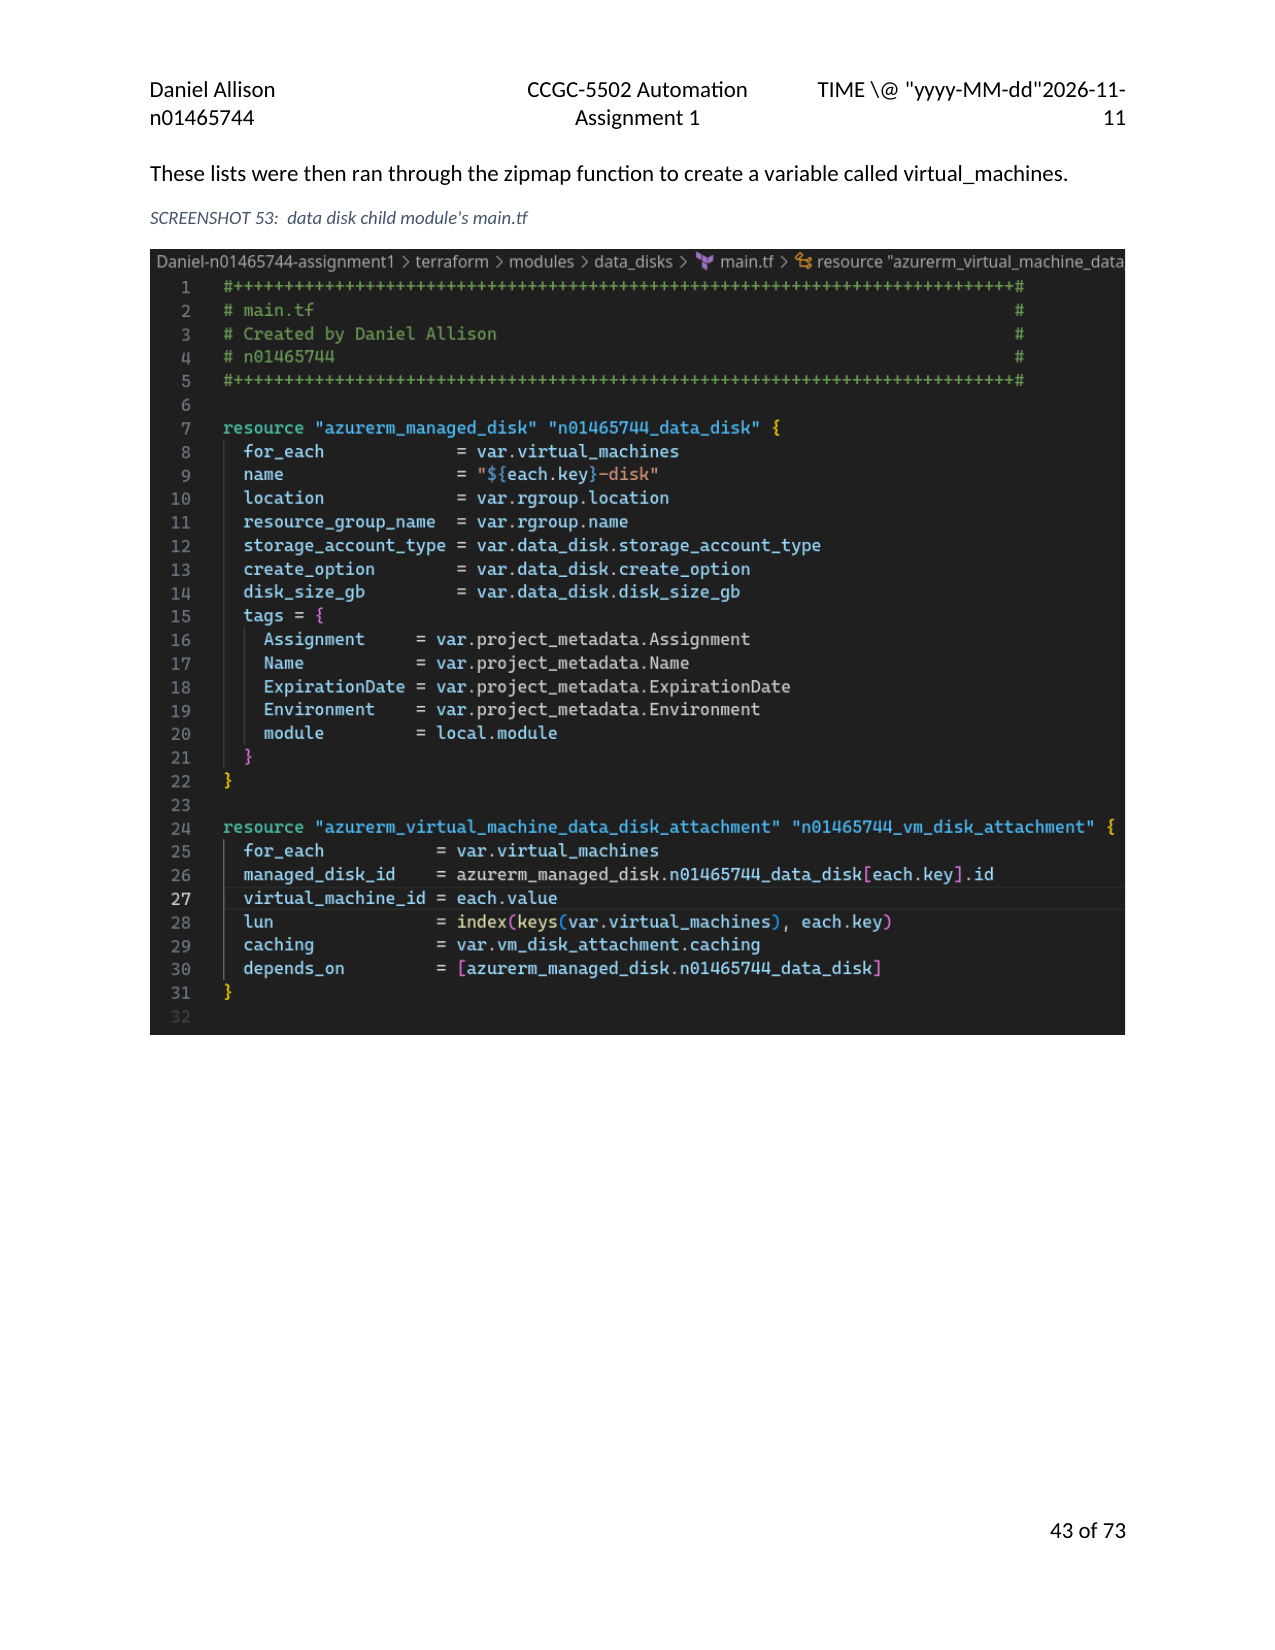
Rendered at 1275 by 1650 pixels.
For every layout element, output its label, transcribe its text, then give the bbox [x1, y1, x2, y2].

text These lists were then ran through the zipmap function to create a variable called virtual_machines. [150, 159, 1125, 187]
picture [150, 249, 1125, 1035]
text SCREENSHOT 53: data disk child module's main.tf [150, 206, 1125, 229]
